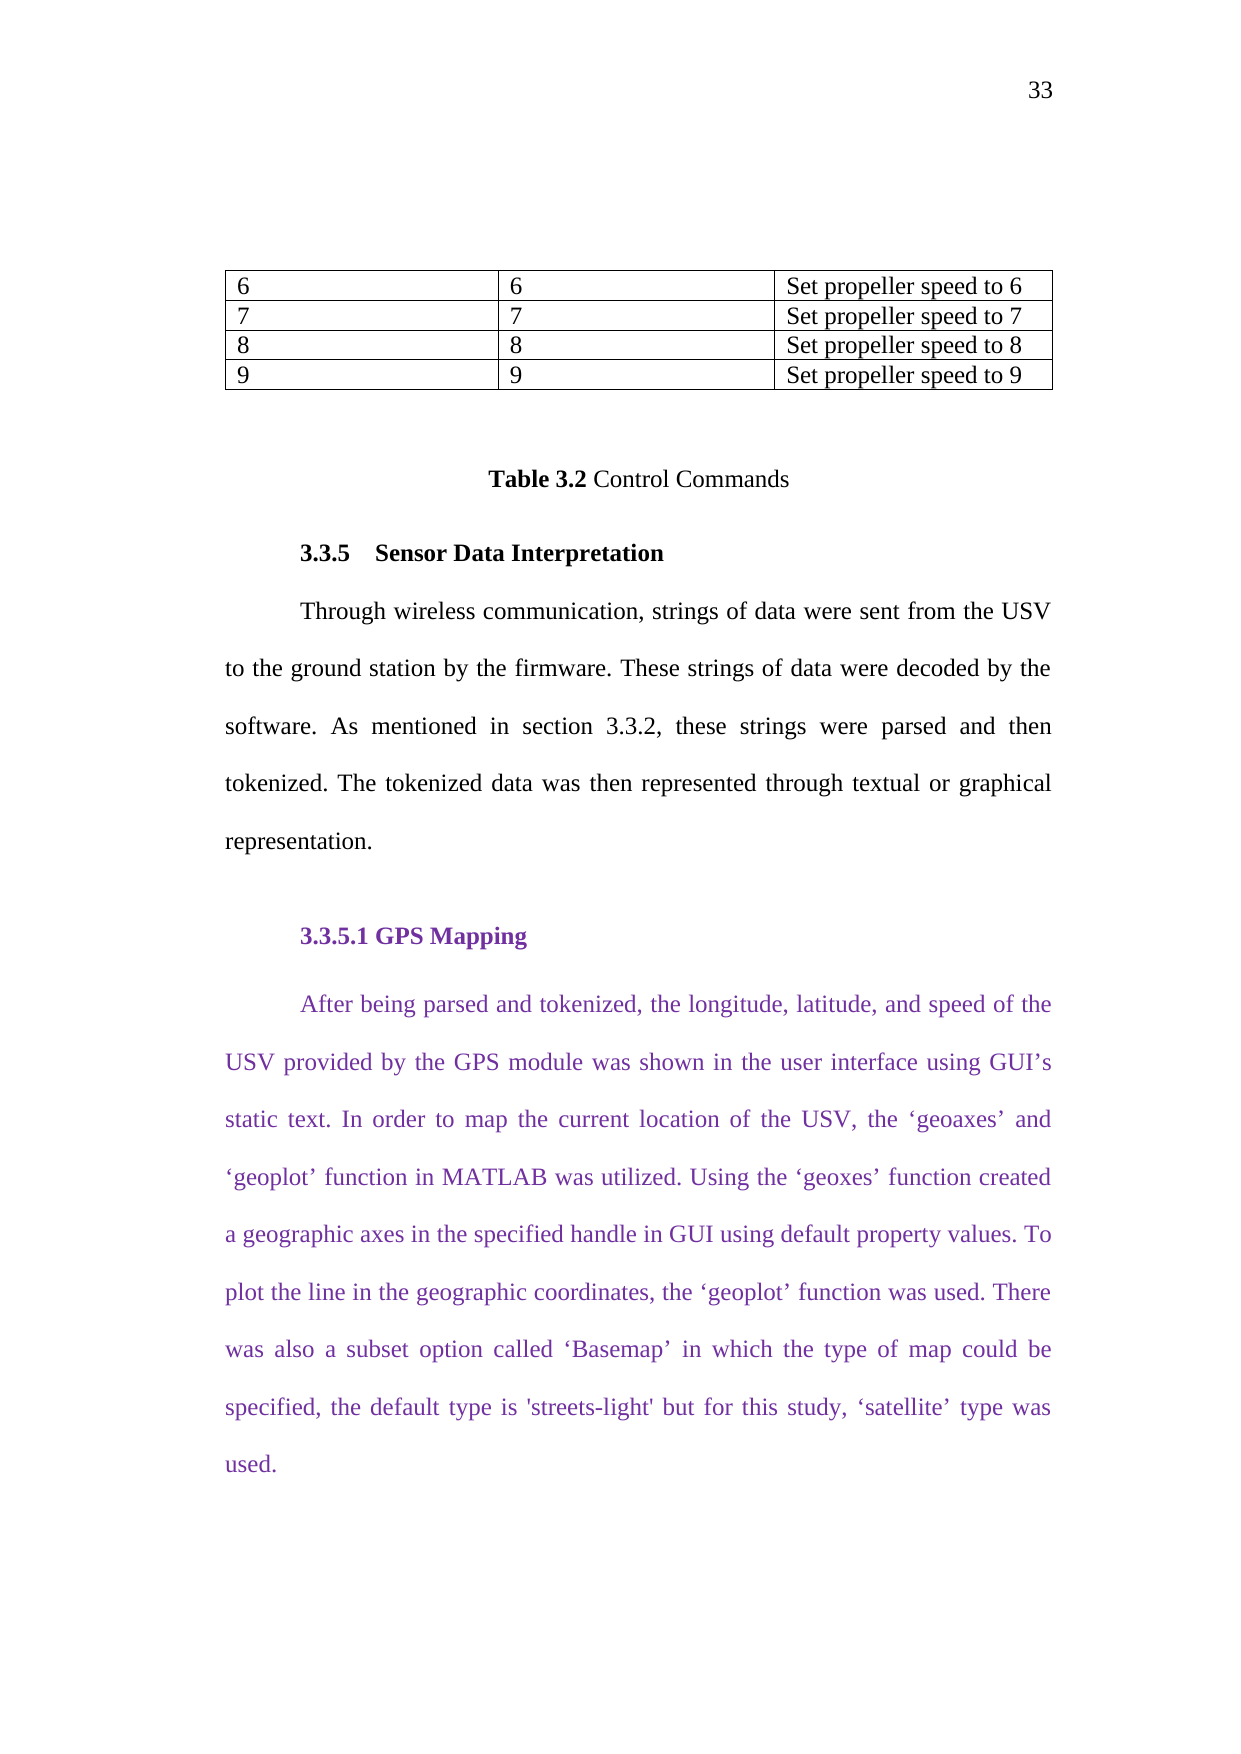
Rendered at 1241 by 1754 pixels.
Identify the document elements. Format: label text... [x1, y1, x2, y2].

table_cell 9 [499, 360, 774, 389]
table_cell 6 [499, 271, 774, 300]
table_cell 7 [226, 301, 498, 329]
table_cell 9 [226, 360, 498, 389]
table_cell Set propeller speed to 9 [775, 360, 1052, 389]
table_cell 8 [499, 331, 774, 359]
table_cell Set propeller speed to 6 [775, 271, 1052, 300]
table_cell 8 [226, 331, 498, 359]
text After being parsed and tokenized, the longitude, latitude, and speed of the USV provided by the GPS module was shown in the user interface using GUI’s static text. In order to map the current location of the USV, the ‘geoaxes’ and ‘geoplot’ function in MATLAB was utilized. Using the ‘geoxes’ function created a geographic axes in the specified handle in GUI using default property values. To plot the line in the geographic coordinates, the ‘geoplot’ function was used. There was also a subset option called ‘Basemap’ in which the type of map could be specified, the default type is 'streets-light' but for this study, ‘satellite’ type was used. [225, 989, 1053, 1478]
table_cell 6 [226, 271, 498, 300]
table_cell Set propeller speed to 7 [775, 301, 1052, 329]
text Table 3.2 Control Commands [225, 464, 1053, 493]
table_cell 7 [499, 301, 774, 329]
text Through wireless communication, strings of data were sent from the USV to the ground station by the firmware. These strings of data were decoded by the software. As mentioned in section 3.3.2, these strings were parsed and then tokenized. The tokenized data was then represented through textual or graphical representation. [225, 596, 1053, 855]
subtitle GPS Mapping [300, 921, 1053, 950]
table_cell Set propeller speed to 8 [775, 331, 1052, 359]
subtitle Sensor Data Interpretation [300, 538, 1053, 567]
